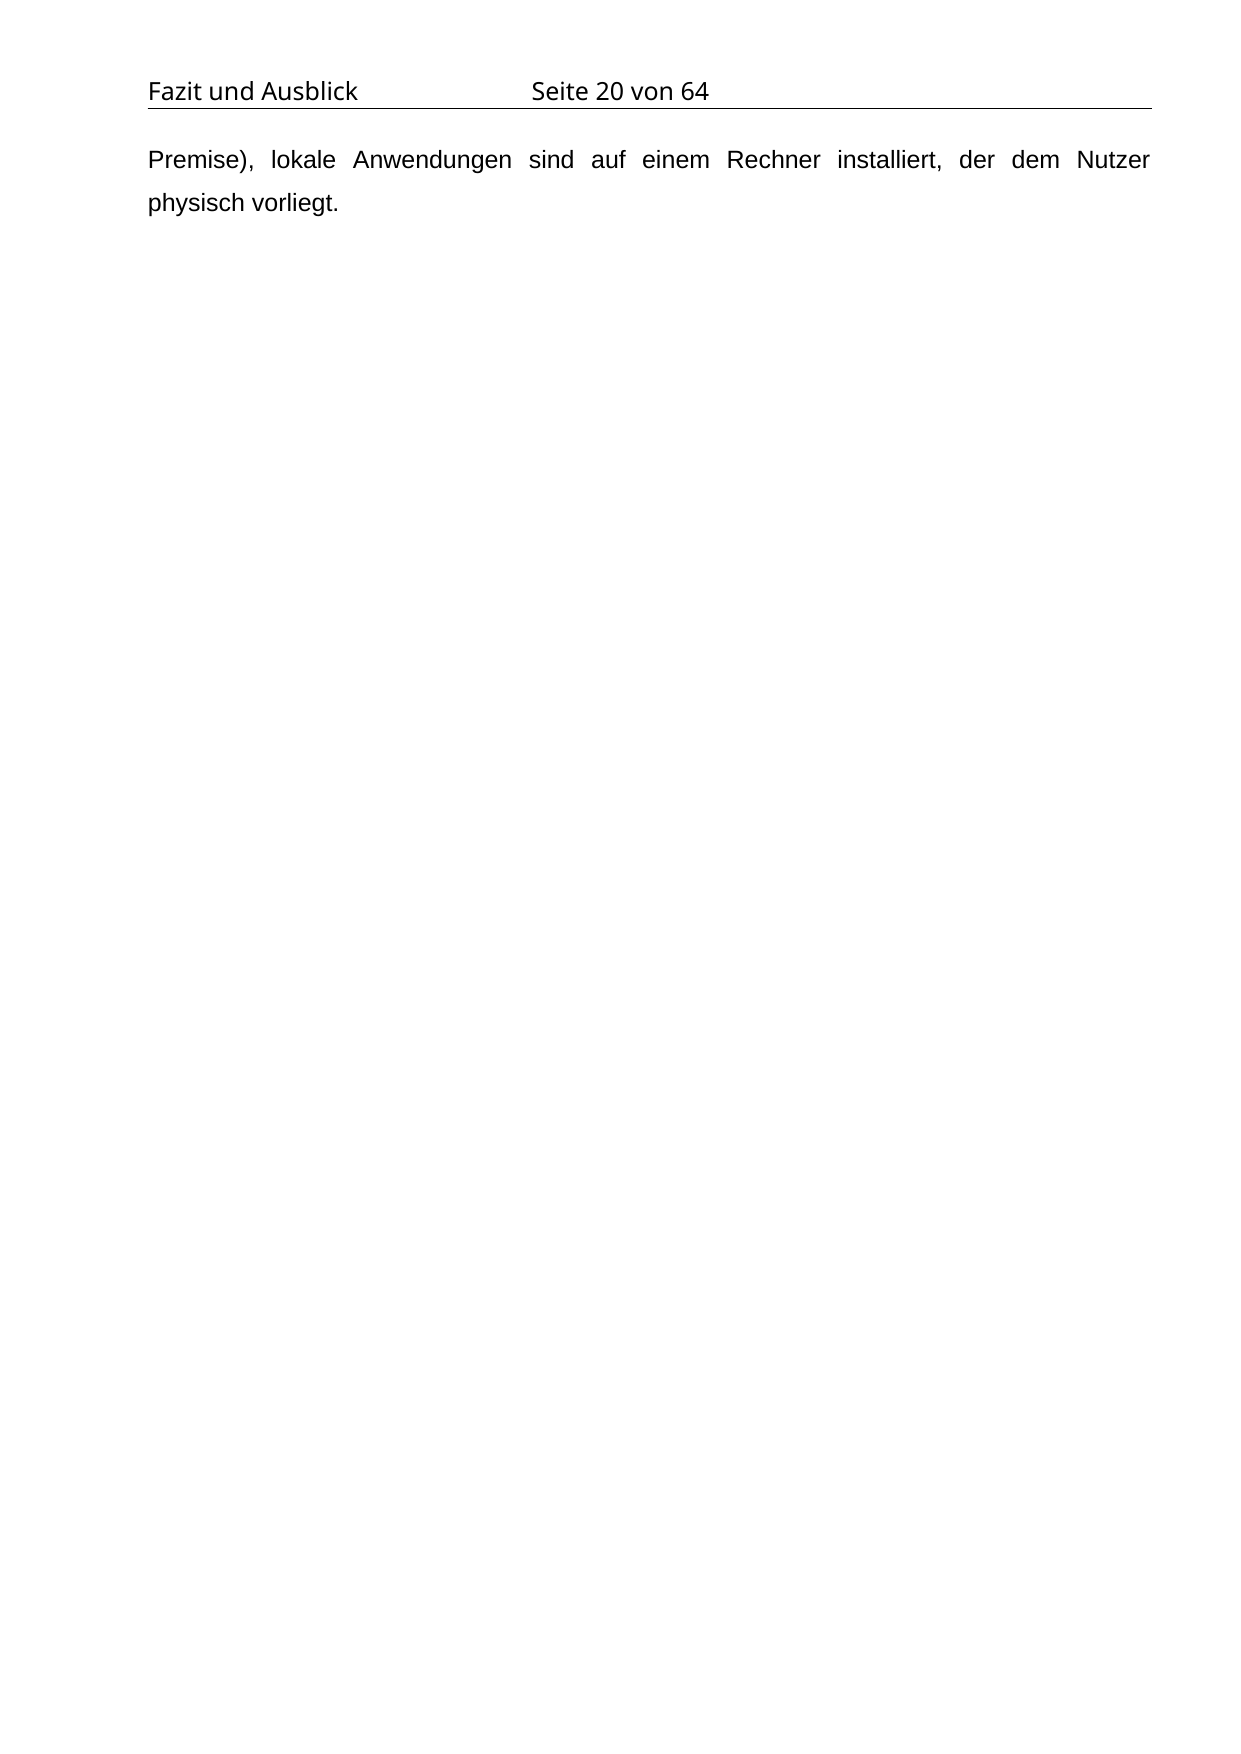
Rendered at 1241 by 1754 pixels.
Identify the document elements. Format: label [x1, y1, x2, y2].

text [148, 145, 1152, 217]
